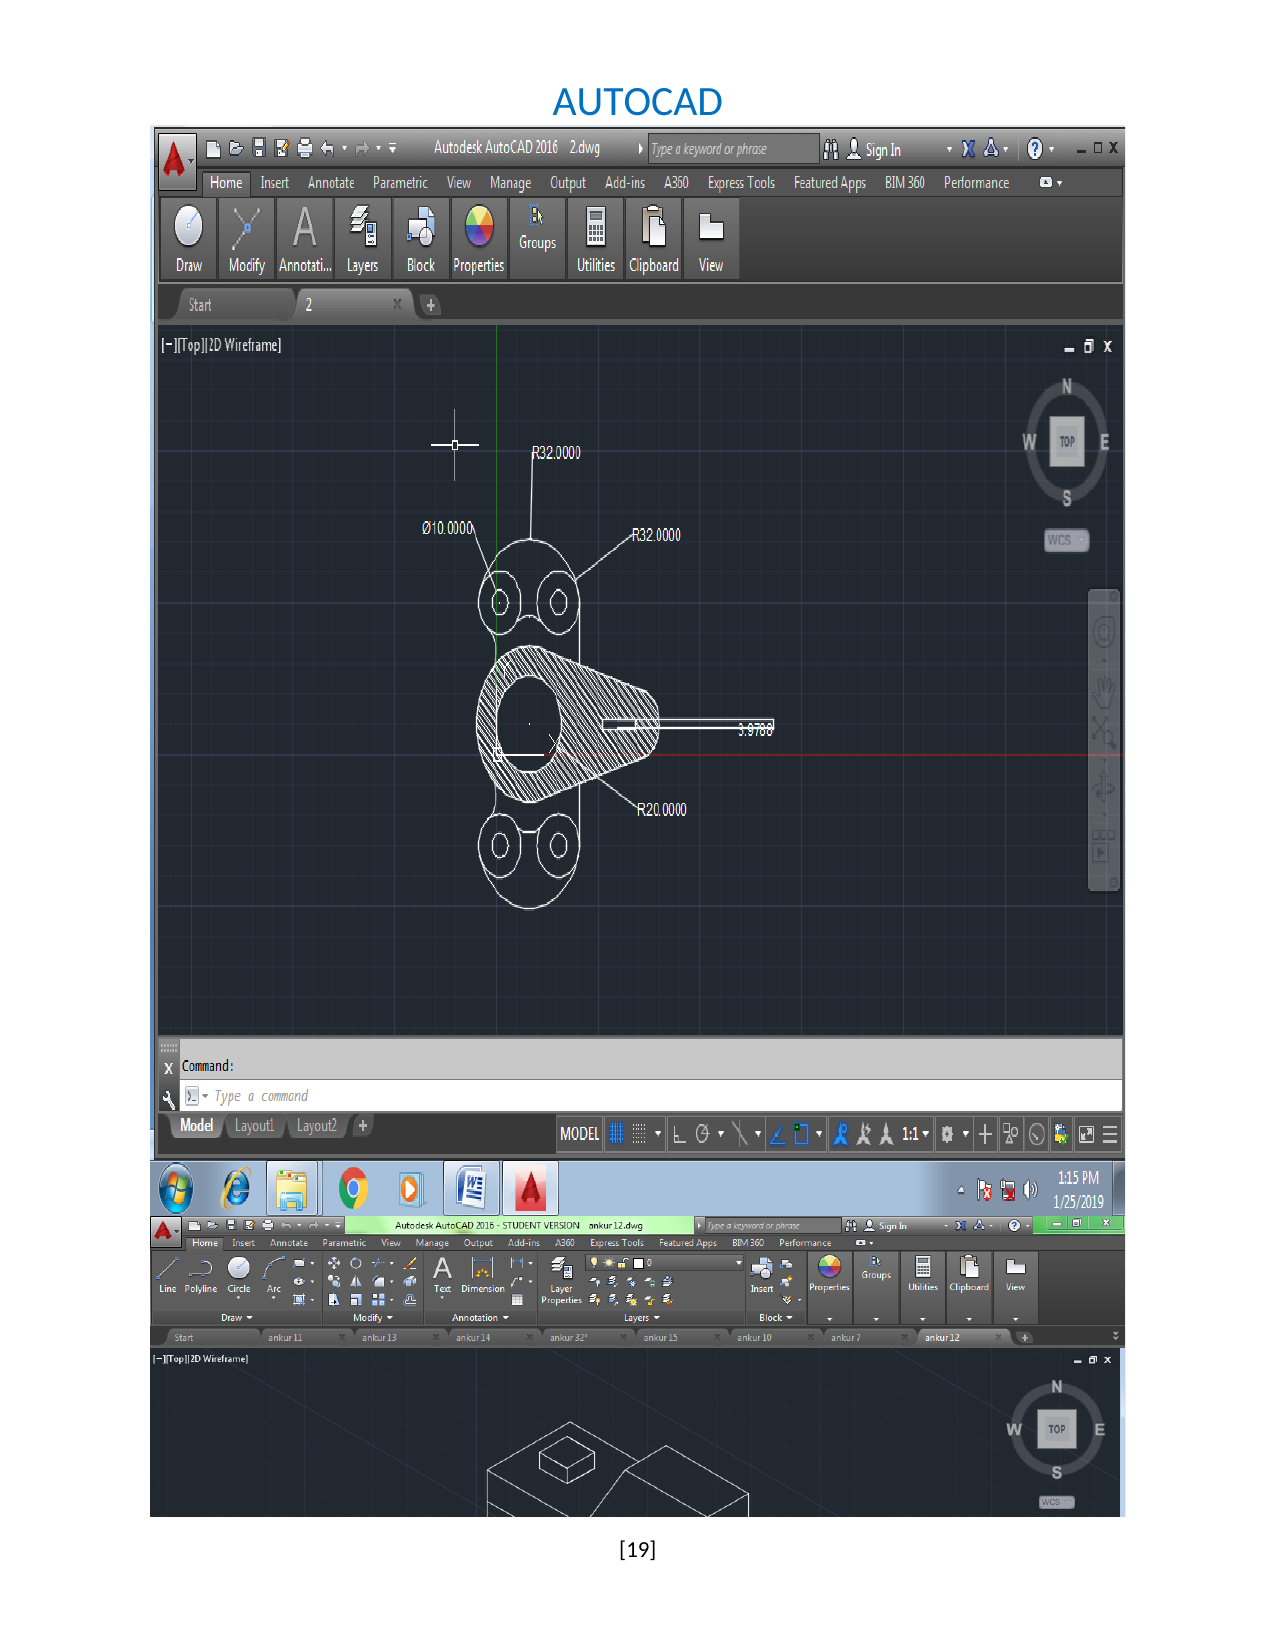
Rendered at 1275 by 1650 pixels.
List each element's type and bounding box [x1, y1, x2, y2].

picture [150, 125, 1125, 1517]
